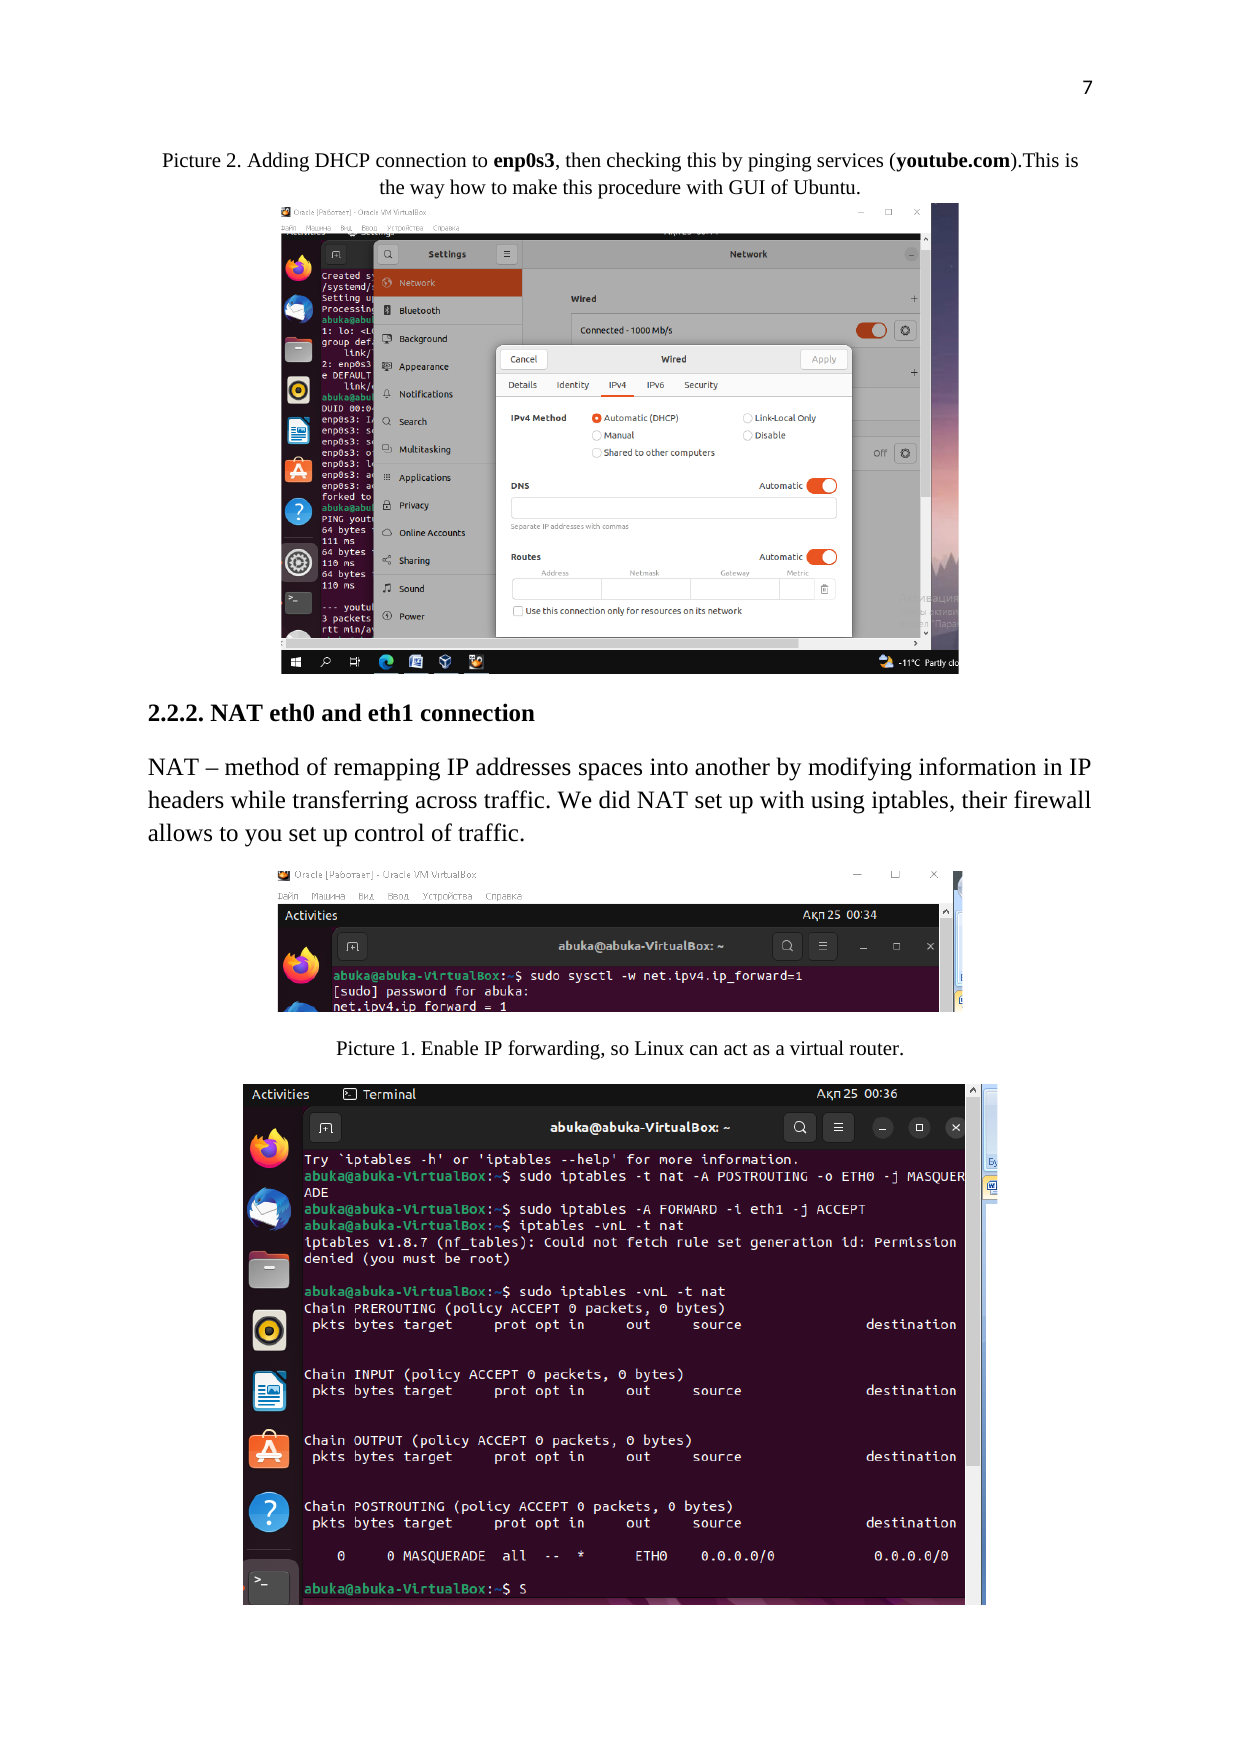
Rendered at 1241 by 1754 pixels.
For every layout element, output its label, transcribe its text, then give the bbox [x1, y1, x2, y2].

picture [281, 203, 959, 674]
text Picture 1. Enable IP forwarding, so Linux can act as a virtual router. [148, 1036, 1092, 1060]
text 2.2.2. NAT eth0 and eth1 connection [148, 698, 1092, 727]
text NAT – method of remapping IP addresses spaces into another by modifying information in IP headers while transferring across traffic. We did NAT set up with using iptables, their firewall allows to you set up control of traffic. [148, 752, 1092, 847]
picture [277, 871, 963, 1012]
picture [243, 1084, 998, 1605]
